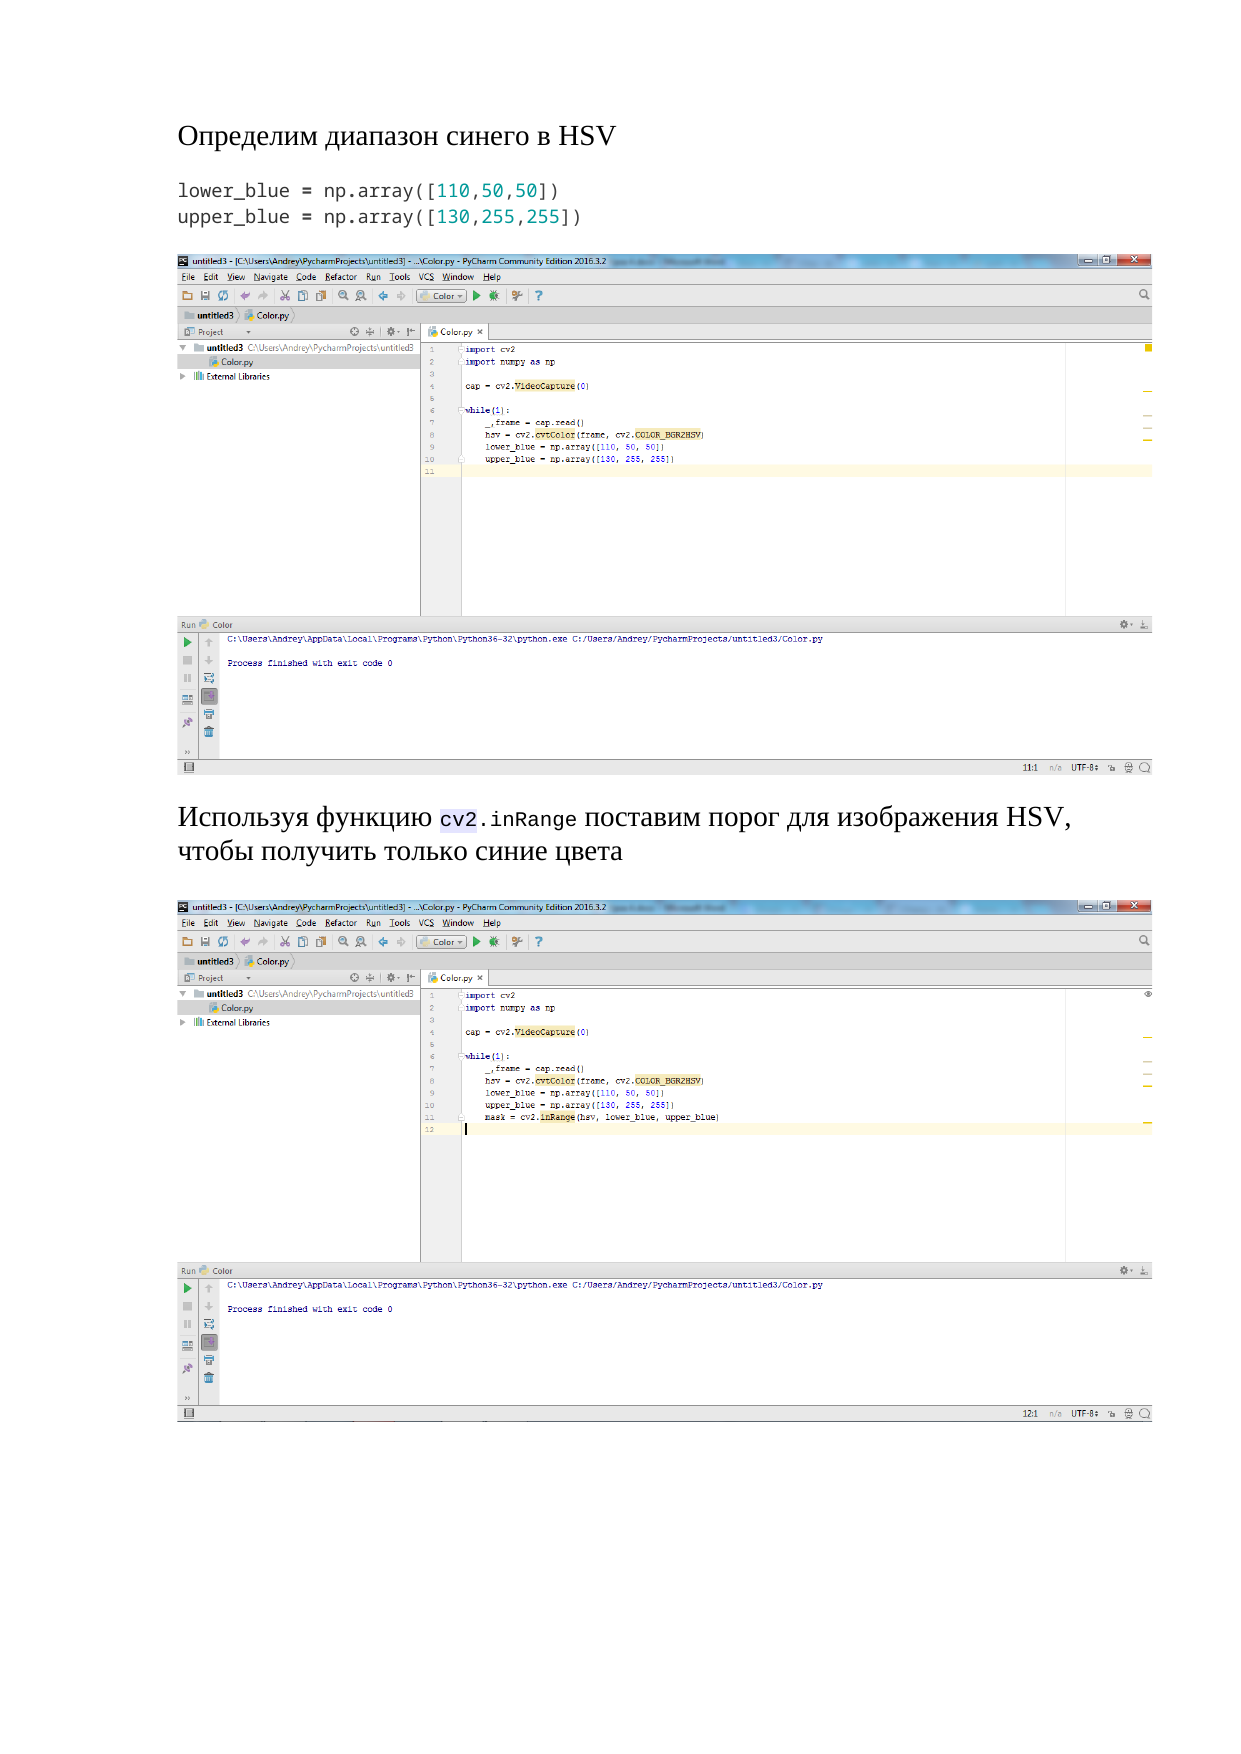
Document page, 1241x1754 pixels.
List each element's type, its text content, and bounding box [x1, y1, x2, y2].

text Используя функцию cv2.inRange поставим порог для изображения HSV, чтобы получить только синие цвета [177, 799, 1152, 866]
picture [177, 254, 1153, 775]
picture [177, 900, 1153, 1422]
text upper_blue = np.array([130,255,255]) [177, 203, 1152, 228]
text Определим диапазон синего в HSV [177, 118, 1152, 152]
text lower_blue = np.array([110,50,50]) [177, 177, 1152, 203]
